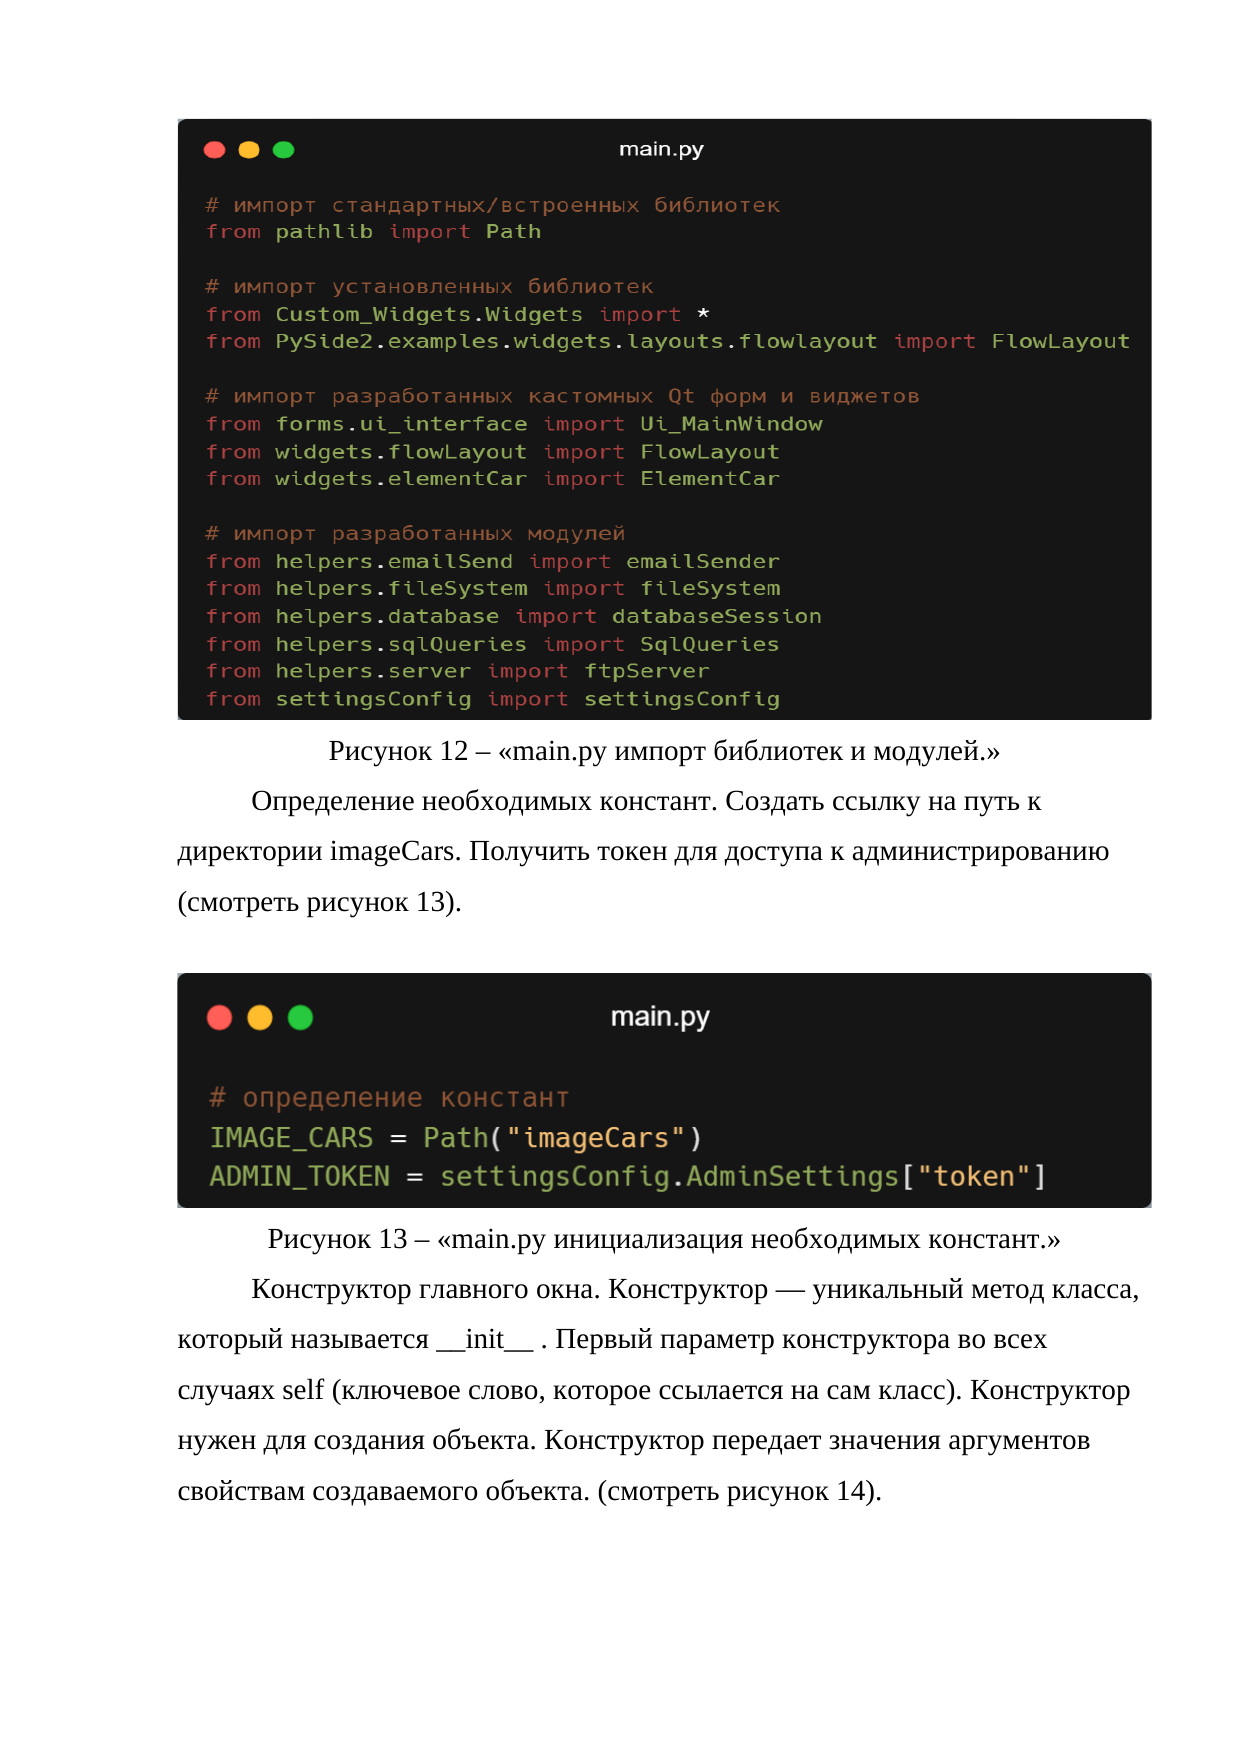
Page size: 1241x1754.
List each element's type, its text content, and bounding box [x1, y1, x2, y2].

text Конструктор главного окна. Конструктор — уникальный метод класса, который называется __init__ . Первый параметр конструктора во всех случаях self (ключевое слово, которое ссылается на сам класс). Конструктор нужен для создания объекта. Конструктор передает значения аргументов свойствам создаваемого объекта. (смотреть рисунок 14). [177, 1271, 1152, 1506]
text Рисунок 13 – «main.py инициализация необходимых констант.» [177, 1221, 1152, 1254]
picture [177, 118, 1152, 720]
text Определение необходимых констант. Создать ссылку на путь к директории imageCars. Получить токен для доступа к администрированию (смотреть рисунок 13). [177, 783, 1152, 917]
picture [177, 973, 1152, 1208]
text Рисунок 12 – «main.py импорт библиотек и модулей.» [177, 733, 1152, 766]
